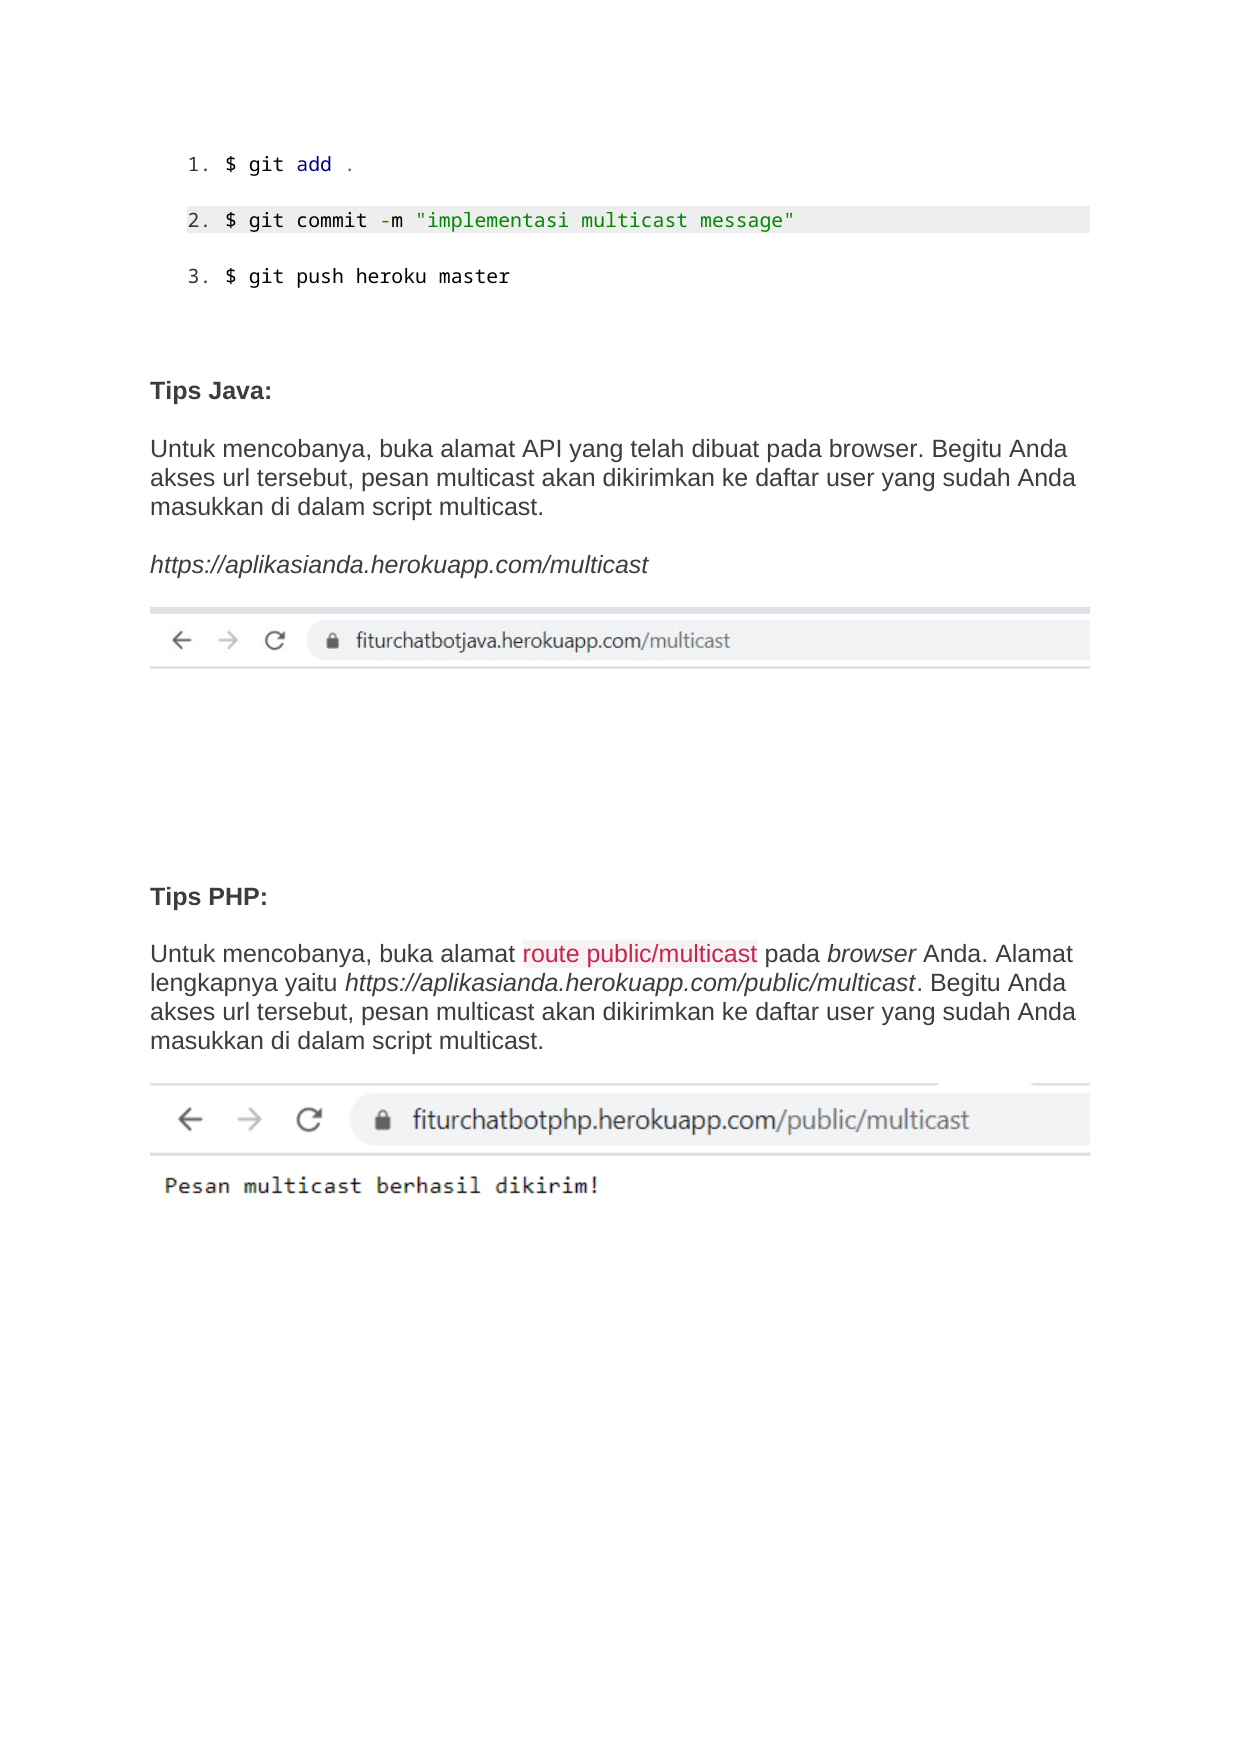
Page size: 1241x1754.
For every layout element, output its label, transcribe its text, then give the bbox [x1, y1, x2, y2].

picture [150, 607, 1091, 853]
text Tips PHP: [150, 882, 1090, 910]
text https://aplikasianda.herokuapp.com/multicast [150, 550, 1090, 578]
list $ git add . [187, 150, 1090, 177]
text Untuk mencobanya, buka alamat API yang telah dibuat pada browser. Begitu Anda akses url tersebut, pesan multicast akan dikirimkan ke daftar user yang sudah Anda masukkan di dalam script multicast. [150, 434, 1090, 521]
list $ git commit -m "implementasi multicast message" [187, 206, 1090, 233]
text Tips Java: [150, 376, 1090, 405]
picture [150, 1083, 1091, 1296]
text Untuk mencobanya, buka alamat route public/multicast pada browser Anda. Alamat lengkapnya yaitu https://aplikasianda.herokuapp.com/public/multicast. Begitu Anda akses url tersebut, pesan multicast akan dikirimkan ke daftar user yang sudah Anda masukkan di dalam script multicast. [150, 939, 1090, 1054]
list $ git push heroku master [187, 262, 1090, 289]
